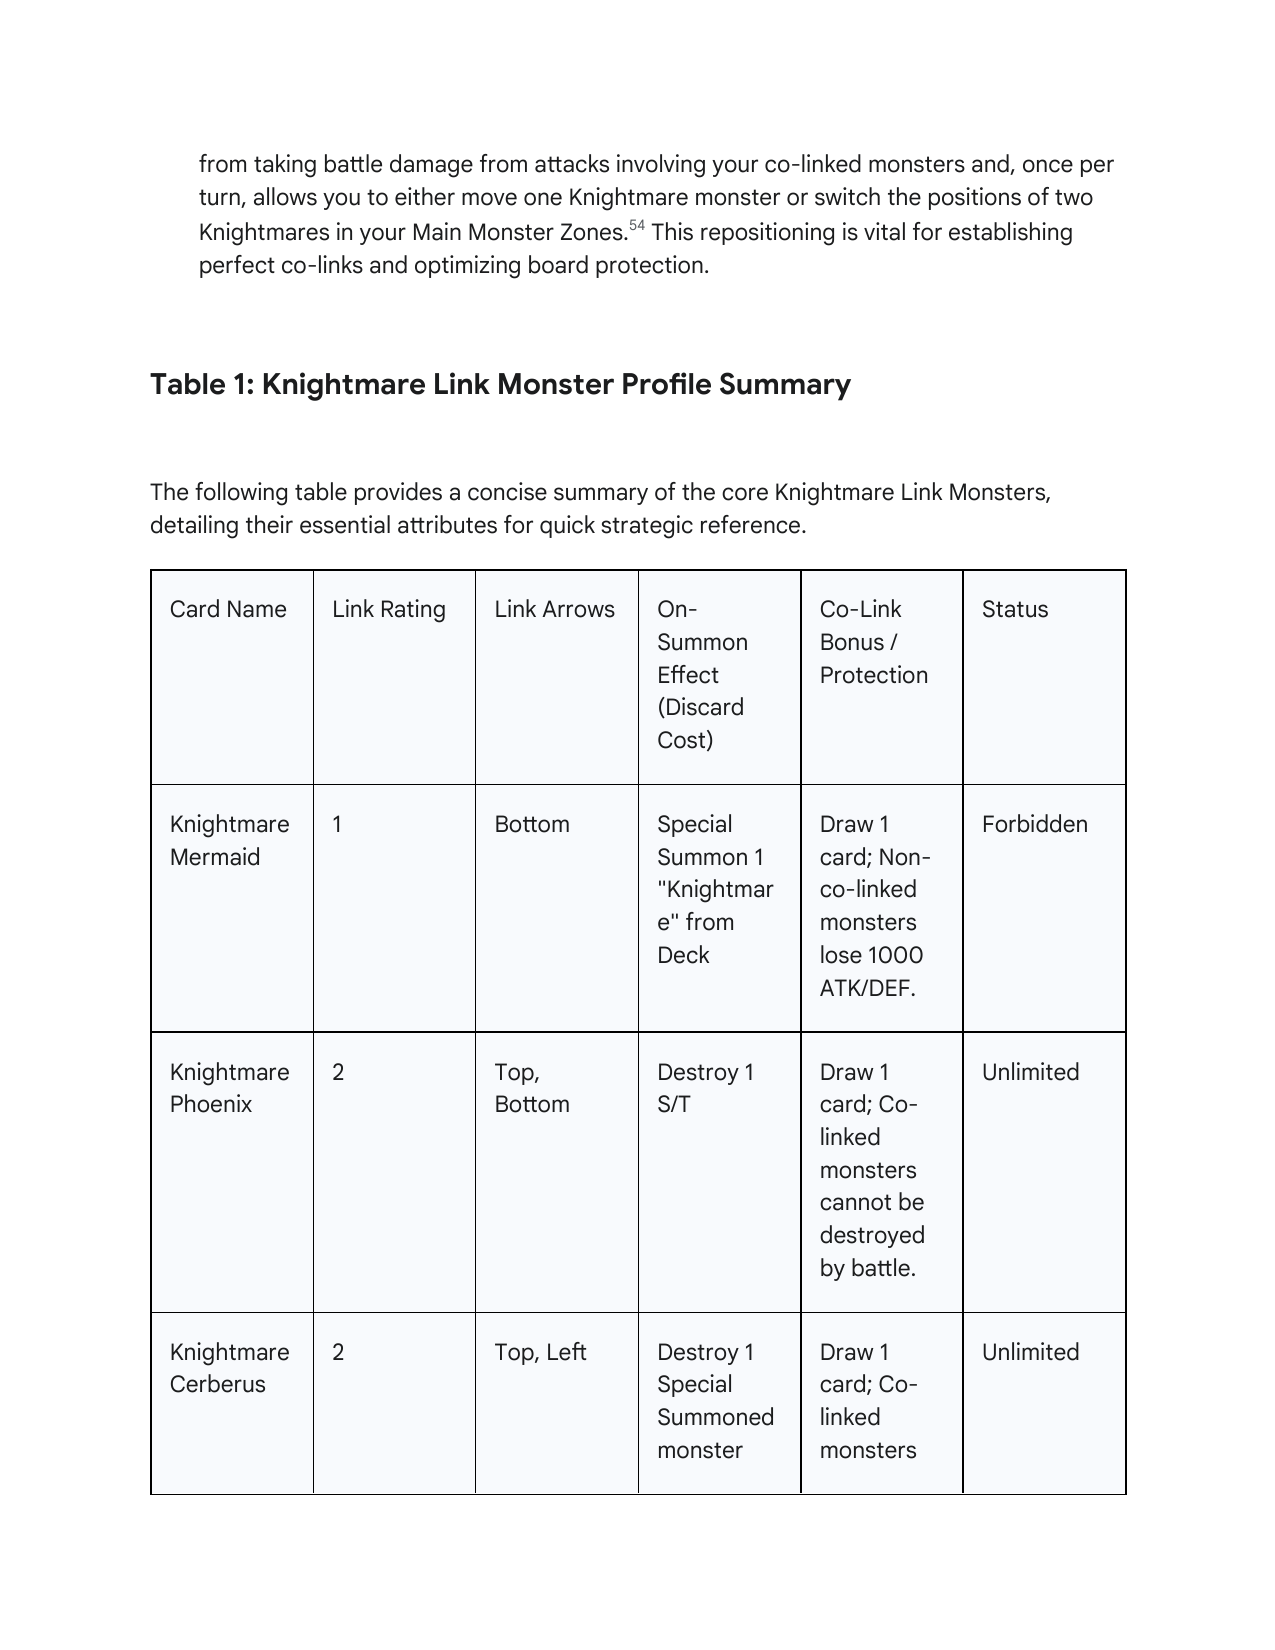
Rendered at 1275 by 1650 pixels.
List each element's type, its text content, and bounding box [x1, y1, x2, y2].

table_header Link Rating [314, 571, 475, 784]
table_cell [802, 1313, 962, 1493]
table_cell Top, Bottom [476, 1033, 638, 1311]
table_cell Draw 1 card; Non-co-linked monsters lose 1000 ATK/DEF. [802, 785, 962, 1031]
table_cell Unlimited [964, 1313, 1125, 1493]
table_cell 2 [314, 1313, 475, 1493]
table_cell Bottom [476, 785, 638, 1031]
table_cell Destroy 1 S/T [639, 1033, 800, 1311]
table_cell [639, 1313, 800, 1493]
table_cell Knightmare Mermaid [152, 785, 313, 1031]
table_cell Unlimited [964, 1033, 1125, 1311]
table_cell Forbidden [964, 785, 1125, 1031]
table_cell Knightmare Cerberus [152, 1313, 313, 1493]
table_header Card Name [152, 571, 313, 784]
table_cell Knightmare Phoenix [152, 1033, 313, 1311]
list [161, 150, 1125, 280]
table_cell Special Summon 1 "Knightmare" from Deck [639, 785, 800, 1031]
table_cell Top, Left [476, 1313, 638, 1493]
table_header Co-Link Bonus / Protection [802, 571, 962, 784]
table_header On-Summon Effect (Discard Cost) [639, 571, 800, 784]
table_header Link Arrows [476, 571, 638, 784]
table_cell 2 [314, 1033, 475, 1311]
table_header Status [964, 571, 1125, 784]
subtitle Table 1: Knightmare Link Monster Profile Summary [150, 367, 1125, 403]
table_cell Draw 1 card; Co-linked monsters cannot be destroyed by battle. [802, 1033, 962, 1311]
text The following table provides a concise summary of the core Knightmare Link Monsters, detailing their essential attributes for quick strategic reference. [150, 478, 1125, 540]
table_cell 1 [314, 785, 475, 1031]
